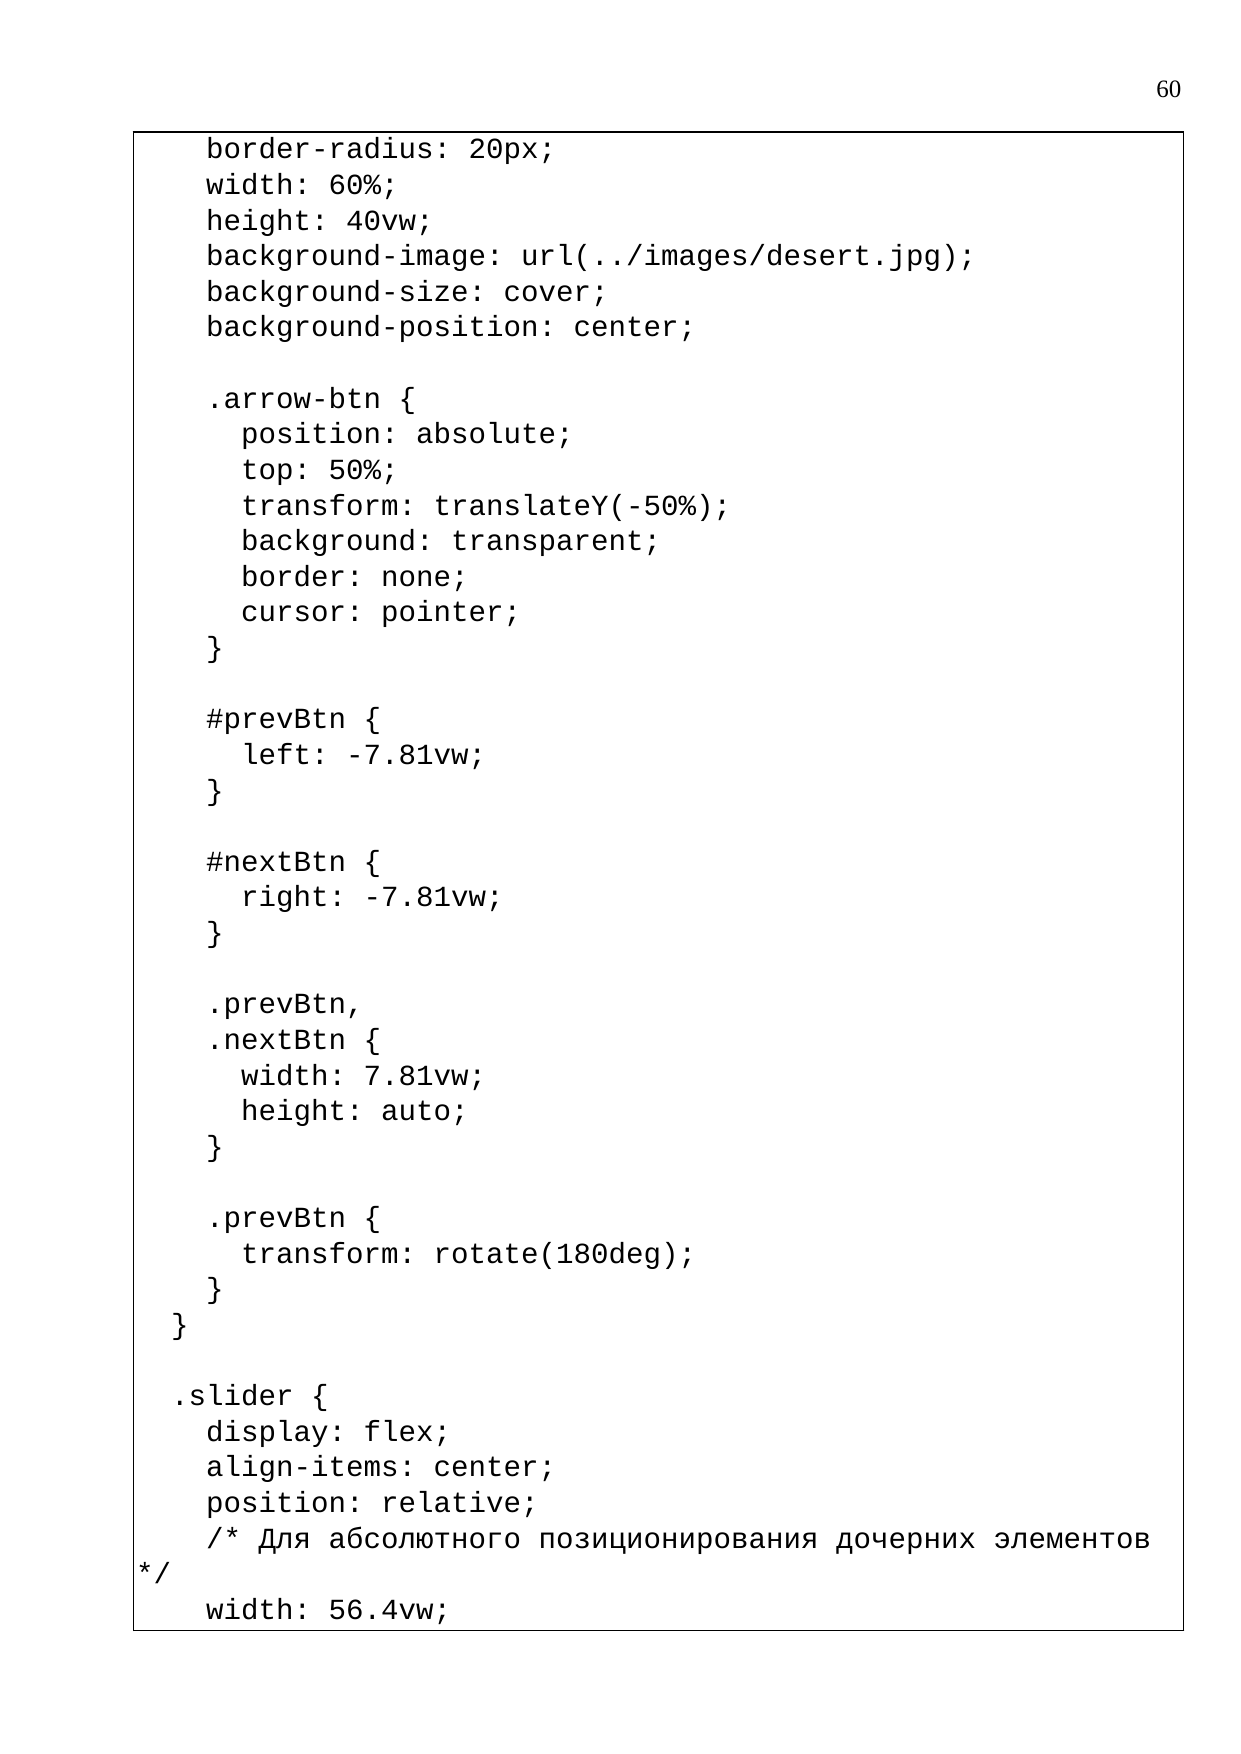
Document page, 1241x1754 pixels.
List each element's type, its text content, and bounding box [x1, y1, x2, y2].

text position: relative; [134, 1485, 1183, 1521]
text right: -7.81vw; [134, 879, 1183, 915]
text .prevBtn, [134, 986, 1183, 1022]
text display: flex; [134, 1414, 1183, 1449]
text } [134, 915, 1183, 951]
text } [134, 1129, 1183, 1165]
text left: -7.81vw; [134, 737, 1183, 773]
text border-radius: 20px; [134, 133, 1183, 167]
text /* Для абсолютного позиционирования дочерних элементов */ [134, 1521, 1183, 1592]
text height: auto; [134, 1093, 1183, 1129]
text #nextBtn { [134, 844, 1183, 879]
text transform: rotate(180deg); [134, 1236, 1183, 1271]
text background-size: cover; [134, 274, 1183, 309]
text position: absolute; [134, 416, 1183, 452]
text top: 50%; [134, 452, 1183, 488]
text .nextBtn { [134, 1022, 1183, 1058]
text transform: translateY(-50%); [134, 488, 1183, 523]
text width: 60%; [134, 167, 1183, 203]
text background-position: center; [134, 309, 1183, 346]
text #prevBtn { [134, 701, 1183, 737]
text width: 56.4vw; [134, 1592, 1183, 1630]
text .prevBtn { [134, 1200, 1183, 1236]
text } [134, 773, 1183, 809]
text .slider { [134, 1378, 1183, 1414]
text height: 40vw; [134, 203, 1183, 238]
text background-image: url(../images/desert.jpg); [134, 238, 1183, 274]
text } [134, 630, 1183, 666]
text .arrow-btn { [134, 381, 1183, 416]
text width: 7.81vw; [134, 1058, 1183, 1093]
text } [134, 1271, 1183, 1307]
text border: none; [134, 559, 1183, 594]
text cursor: pointer; [134, 594, 1183, 630]
text } [134, 1307, 1183, 1343]
text align-items: center; [134, 1449, 1183, 1485]
text background: transparent; [134, 523, 1183, 559]
